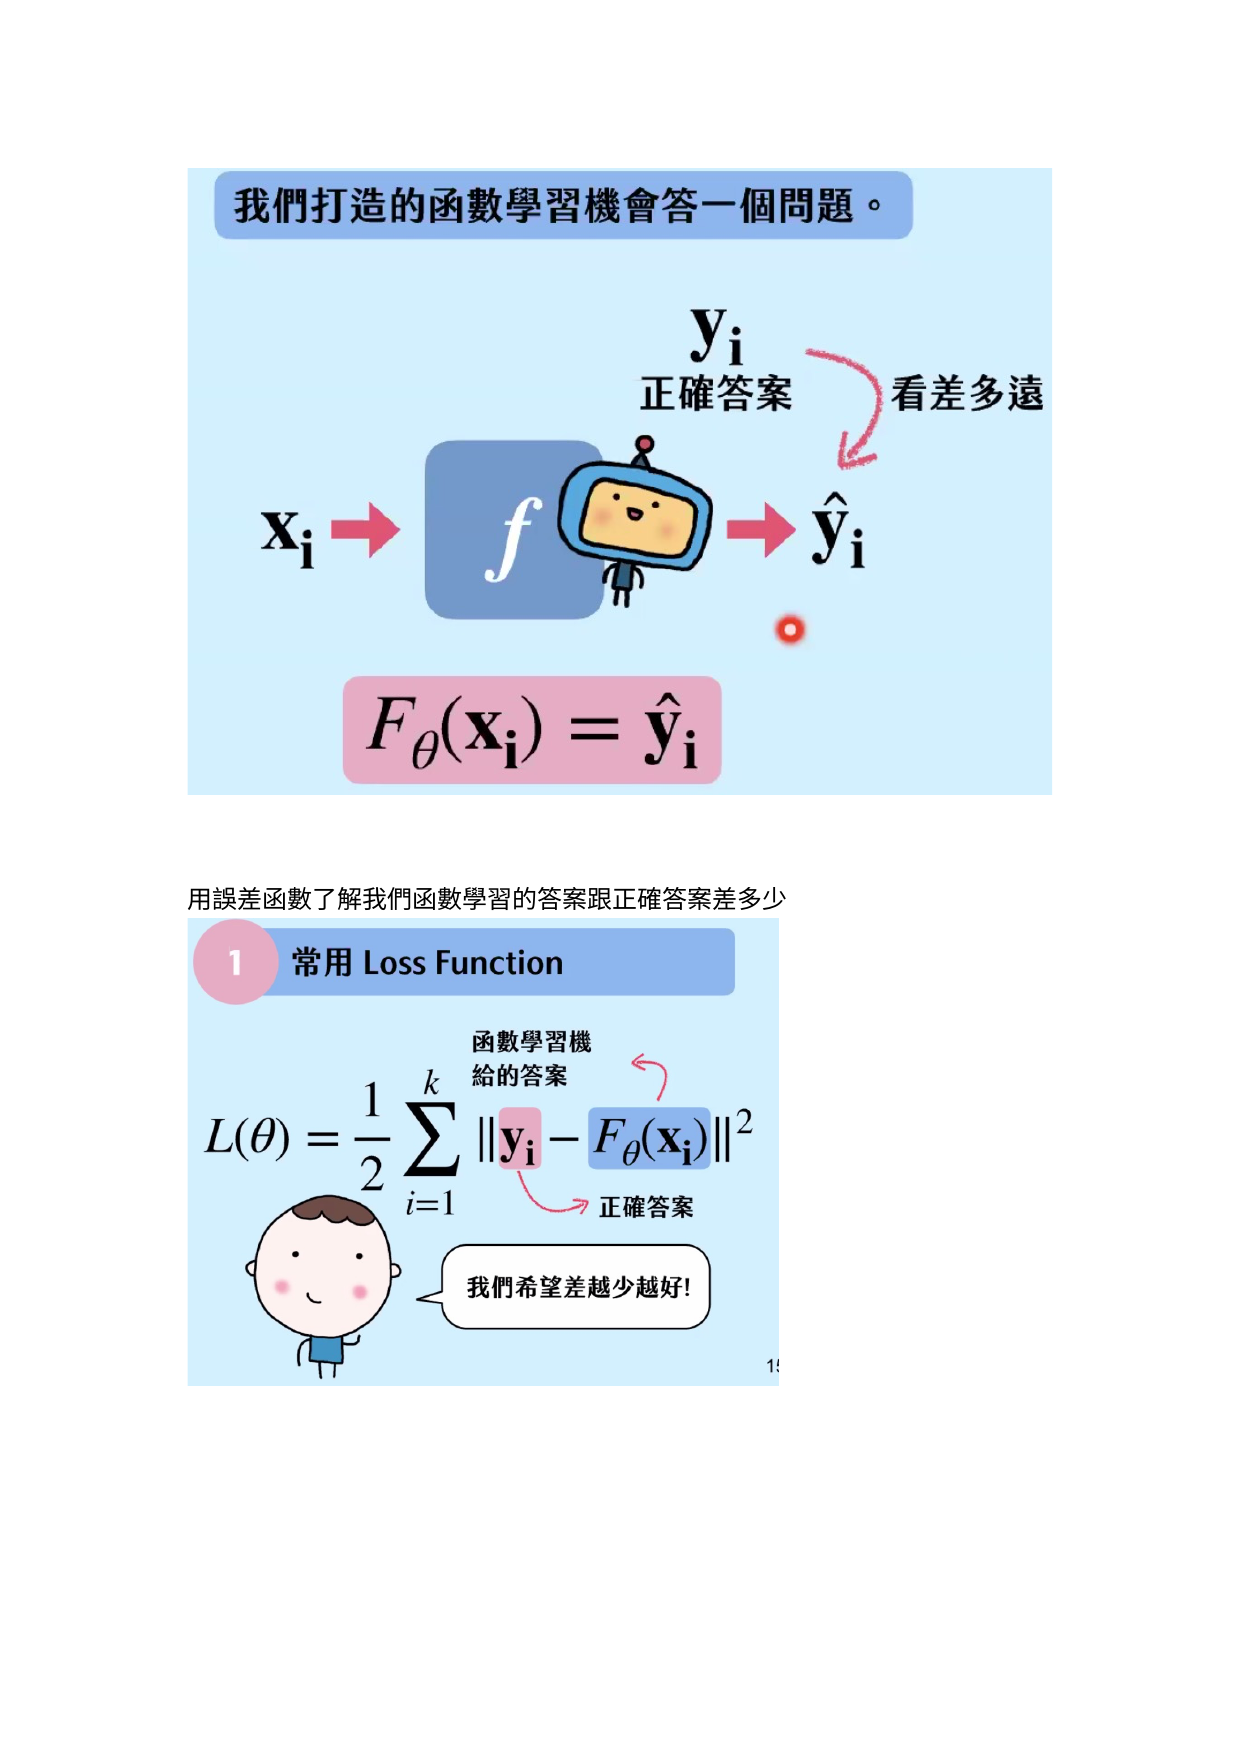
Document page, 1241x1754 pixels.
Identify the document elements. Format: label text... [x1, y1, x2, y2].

text 用誤差函數了解我們函數學習的答案跟正確答案差多少 [187, 877, 1053, 919]
picture [187, 918, 779, 1386]
picture [187, 168, 1053, 795]
